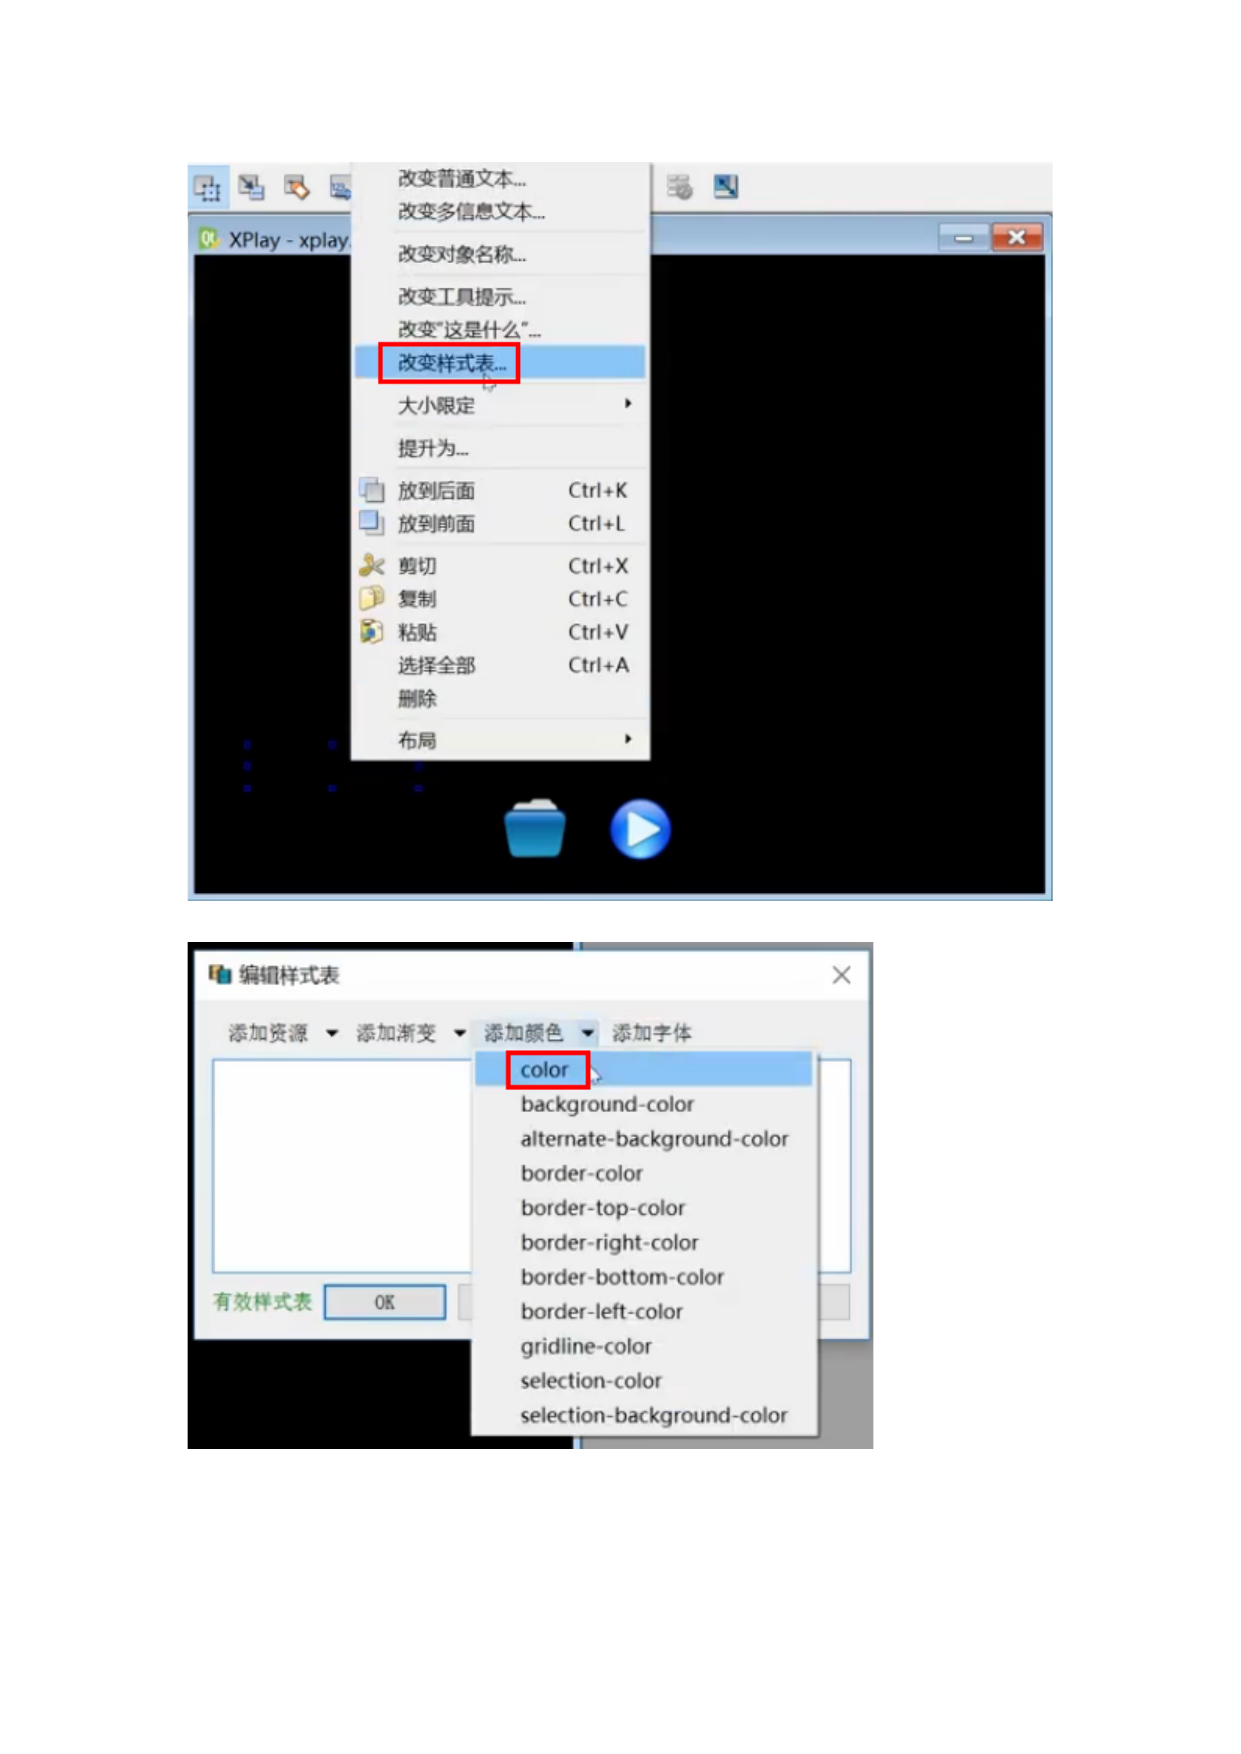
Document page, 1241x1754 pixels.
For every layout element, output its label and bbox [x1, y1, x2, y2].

picture [187, 162, 1053, 901]
picture [187, 942, 874, 1449]
